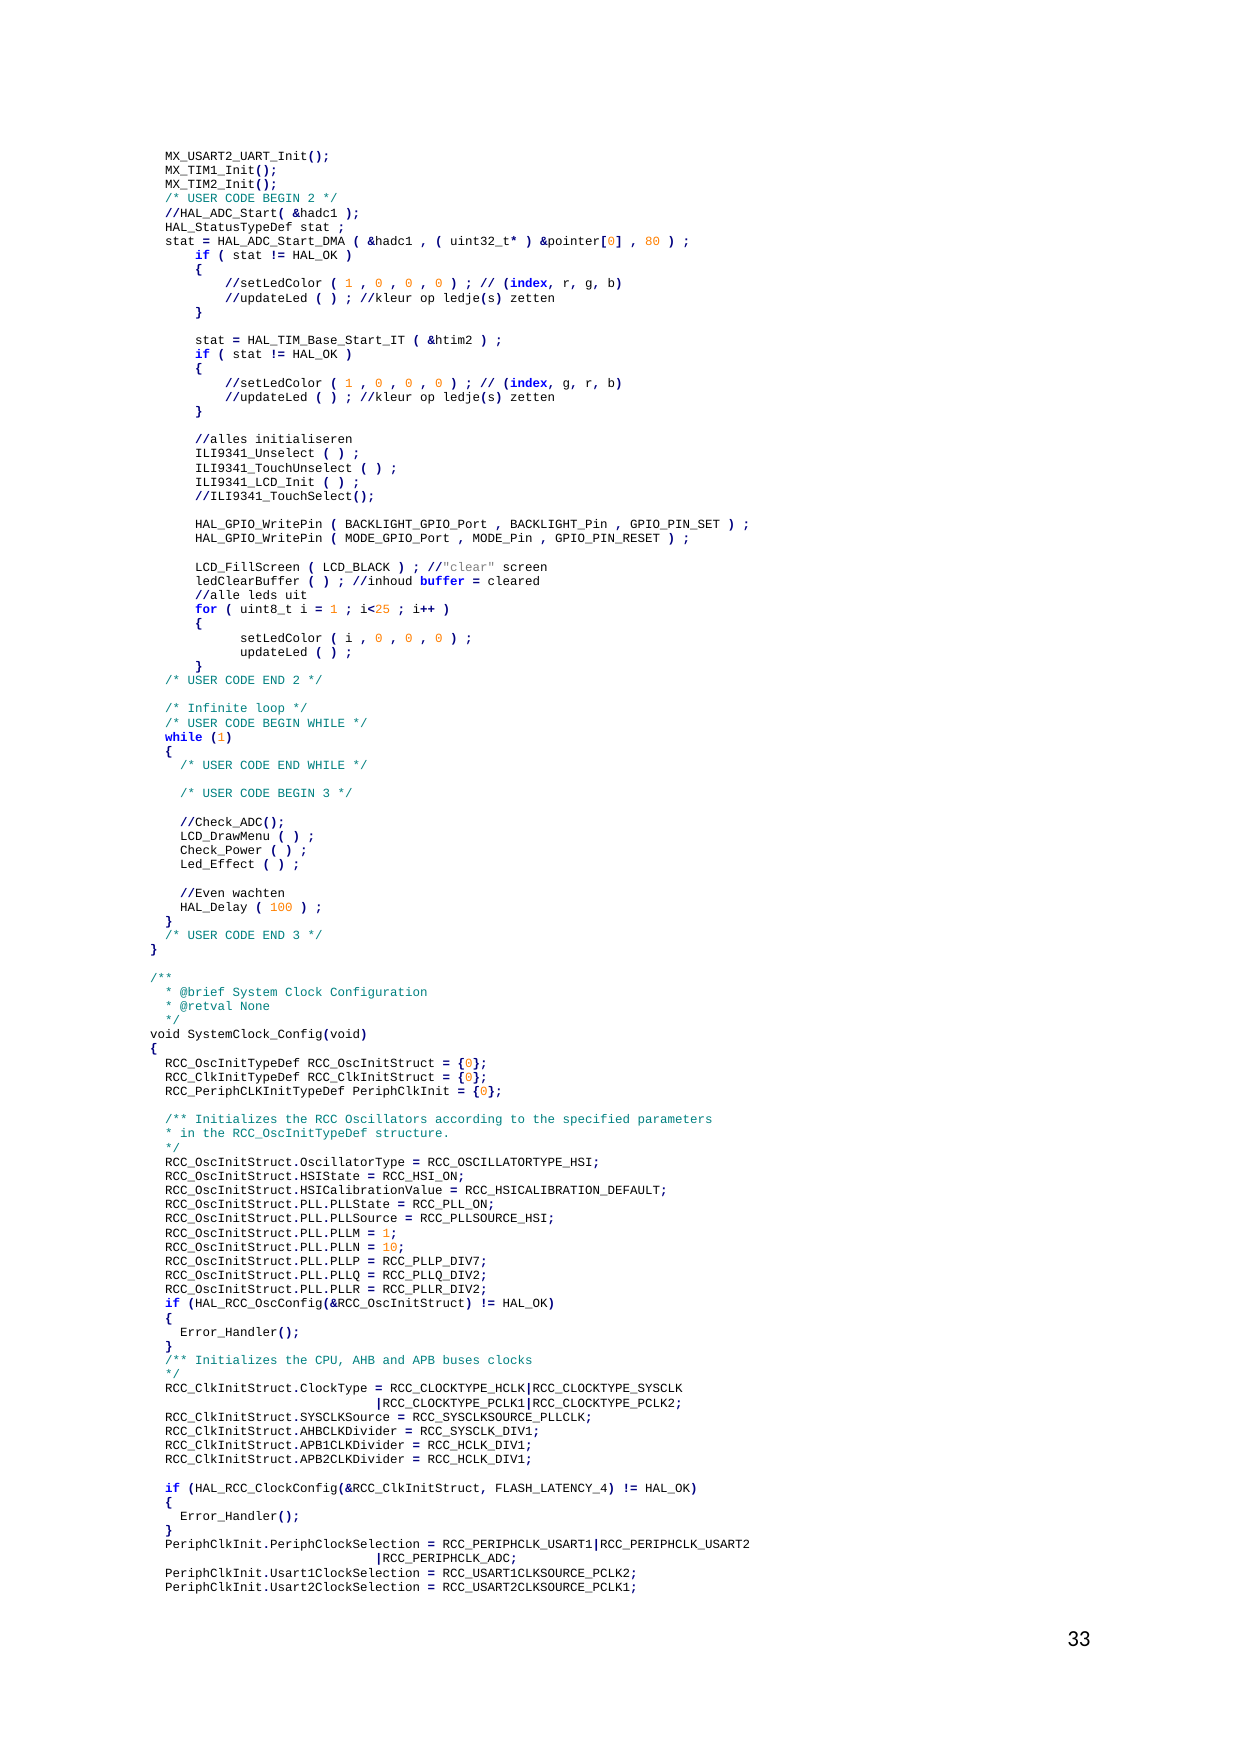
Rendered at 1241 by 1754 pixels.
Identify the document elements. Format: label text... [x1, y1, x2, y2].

text RCC_ClkInitTypeDef RCC_ClkInitStruct = {0}; [150, 1071, 1090, 1085]
text if (HAL_RCC_ClockConfig(&RCC_ClkInitStruct, FLASH_LATENCY_4) != HAL_OK) [150, 1482, 1090, 1496]
text setLedColor ( i , 0 , 0 , 0 ) ; [150, 632, 1090, 646]
text } [150, 306, 1090, 320]
text HAL_StatusTypeDef stat ; [150, 221, 1090, 235]
text /** Initializes the CPU, AHB and APB buses clocks [150, 1354, 1090, 1368]
text /* USER CODE BEGIN 2 */ [150, 192, 1090, 207]
text } [150, 943, 1090, 957]
text ILI9341_Unselect ( ) ; [150, 447, 1090, 462]
text if ( stat != HAL_OK ) [150, 348, 1090, 362]
text HAL_GPIO_WritePin ( MODE_GPIO_Port , MODE_Pin , GPIO_PIN_RESET ) ; [150, 532, 1090, 547]
text RCC_OscInitStruct.PLL.PLLSource = RCC_PLLSOURCE_HSI; [150, 1212, 1090, 1227]
text ILI9341_LCD_Init ( ) ; [150, 476, 1090, 490]
text } [150, 660, 1090, 674]
text { [150, 745, 1090, 759]
text //Even wachten [150, 887, 1090, 901]
text * in the RCC_OscInitTypeDef structure. [150, 1127, 1090, 1142]
text { [150, 1496, 1090, 1510]
text /* USER CODE END WHILE */ [150, 759, 1090, 773]
text //HAL_ADC_Start( &hadc1 ); [150, 207, 1090, 221]
text MX_TIM2_Init(); [150, 178, 1090, 192]
text HAL_GPIO_WritePin ( BACKLIGHT_GPIO_Port , BACKLIGHT_Pin , GPIO_PIN_SET ) ; [150, 518, 1090, 532]
text if (HAL_RCC_OscConfig(&RCC_OscInitStruct) != HAL_OK) [150, 1297, 1090, 1312]
text * @retval None [150, 1000, 1090, 1014]
text */ [150, 1014, 1090, 1028]
text RCC_OscInitStruct.PLL.PLLState = RCC_PLL_ON; [150, 1198, 1090, 1212]
text RCC_ClkInitStruct.APB1CLKDivider = RCC_HCLK_DIV1; [150, 1439, 1090, 1453]
text Error_Handler(); [150, 1326, 1090, 1340]
text /** [150, 972, 1090, 986]
text RCC_PeriphCLKInitTypeDef PeriphClkInit = {0}; [150, 1085, 1090, 1099]
text stat = HAL_ADC_Start_DMA ( &hadc1 , ( uint32_t* ) &pointer[0] , 80 ) ; [150, 235, 1090, 249]
text { [150, 263, 1090, 277]
text } [150, 405, 1090, 419]
text /* USER CODE BEGIN WHILE */ [150, 717, 1090, 731]
text */ [150, 1368, 1090, 1382]
text RCC_OscInitStruct.PLL.PLLM = 1; [150, 1227, 1090, 1241]
text PeriphClkInit.Usart2ClockSelection = RCC_USART2CLKSOURCE_PCLK1; [150, 1581, 1090, 1595]
text Error_Handler(); [150, 1510, 1090, 1524]
text HAL_Delay ( 100 ) ; [150, 901, 1090, 915]
text { [150, 1042, 1090, 1057]
text //ILI9341_TouchSelect(); [150, 490, 1090, 504]
text } [150, 1340, 1090, 1354]
text RCC_OscInitStruct.PLL.PLLQ = RCC_PLLQ_DIV2; [150, 1269, 1090, 1283]
text } [150, 915, 1090, 929]
text RCC_OscInitStruct.PLL.PLLP = RCC_PLLP_DIV7; [150, 1255, 1090, 1269]
text /* Infinite loop */ [150, 702, 1090, 717]
text PeriphClkInit.PeriphClockSelection = RCC_PERIPHCLK_USART1|RCC_PERIPHCLK_USART2 [150, 1538, 1090, 1552]
text /* USER CODE END 2 */ [150, 674, 1090, 688]
text //alles initialiseren [150, 433, 1090, 447]
text */ [150, 1142, 1090, 1156]
text RCC_OscInitStruct.PLL.PLLN = 10; [150, 1241, 1090, 1255]
text while (1) [150, 731, 1090, 745]
text Check_Power ( ) ; [150, 844, 1090, 858]
text RCC_OscInitTypeDef RCC_OscInitStruct = {0}; [150, 1057, 1090, 1071]
text void SystemClock_Config(void) [150, 1028, 1090, 1042]
text LCD_DrawMenu ( ) ; [150, 830, 1090, 844]
text for ( uint8_t i = 1 ; i<25 ; i++ ) [150, 603, 1090, 617]
text PeriphClkInit.Usart1ClockSelection = RCC_USART1CLKSOURCE_PCLK2; [150, 1567, 1090, 1581]
text LCD_FillScreen ( LCD_BLACK ) ; //"clear" screen [150, 561, 1090, 575]
text stat = HAL_TIM_Base_Start_IT ( &htim2 ) ; [150, 334, 1090, 348]
text updateLed ( ) ; [150, 646, 1090, 660]
text Led_Effect ( ) ; [150, 858, 1090, 872]
text ledClearBuffer ( ) ; //inhoud buffer = cleared [150, 575, 1090, 589]
text { [150, 1312, 1090, 1326]
text MX_USART2_UART_Init(); [150, 150, 1090, 164]
text //updateLed ( ) ; //kleur op ledje(s) zetten [150, 391, 1090, 405]
text |RCC_PERIPHCLK_ADC; [150, 1552, 1090, 1567]
text //setLedColor ( 1 , 0 , 0 , 0 ) ; // (index, r, g, b) [150, 277, 1090, 292]
text MX_TIM1_Init(); [150, 164, 1090, 178]
text RCC_ClkInitStruct.SYSCLKSource = RCC_SYSCLKSOURCE_PLLCLK; [150, 1411, 1090, 1425]
text //Check_ADC(); [150, 816, 1090, 830]
text RCC_OscInitStruct.HSIState = RCC_HSI_ON; [150, 1170, 1090, 1184]
text |RCC_CLOCKTYPE_PCLK1|RCC_CLOCKTYPE_PCLK2; [150, 1397, 1090, 1411]
text } [150, 1524, 1090, 1538]
text //alle leds uit [150, 589, 1090, 603]
text * @brief System Clock Configuration [150, 986, 1090, 1000]
text /* USER CODE END 3 */ [150, 929, 1090, 943]
text { [150, 617, 1090, 632]
text /** Initializes the RCC Oscillators according to the specified parameters [150, 1113, 1090, 1127]
text RCC_ClkInitStruct.AHBCLKDivider = RCC_SYSCLK_DIV1; [150, 1425, 1090, 1439]
text RCC_ClkInitStruct.APB2CLKDivider = RCC_HCLK_DIV1; [150, 1453, 1090, 1467]
text { [150, 362, 1090, 377]
text RCC_OscInitStruct.PLL.PLLR = RCC_PLLR_DIV2; [150, 1283, 1090, 1297]
text RCC_OscInitStruct.OscillatorType = RCC_OSCILLATORTYPE_HSI; [150, 1156, 1090, 1170]
text //updateLed ( ) ; //kleur op ledje(s) zetten [150, 292, 1090, 306]
text ILI9341_TouchUnselect ( ) ; [150, 462, 1090, 476]
text //setLedColor ( 1 , 0 , 0 , 0 ) ; // (index, g, r, b) [150, 377, 1090, 391]
text if ( stat != HAL_OK ) [150, 249, 1090, 263]
text /* USER CODE BEGIN 3 */ [150, 787, 1090, 802]
text RCC_ClkInitStruct.ClockType = RCC_CLOCKTYPE_HCLK|RCC_CLOCKTYPE_SYSCLK [150, 1382, 1090, 1397]
text RCC_OscInitStruct.HSICalibrationValue = RCC_HSICALIBRATION_DEFAULT; [150, 1184, 1090, 1198]
